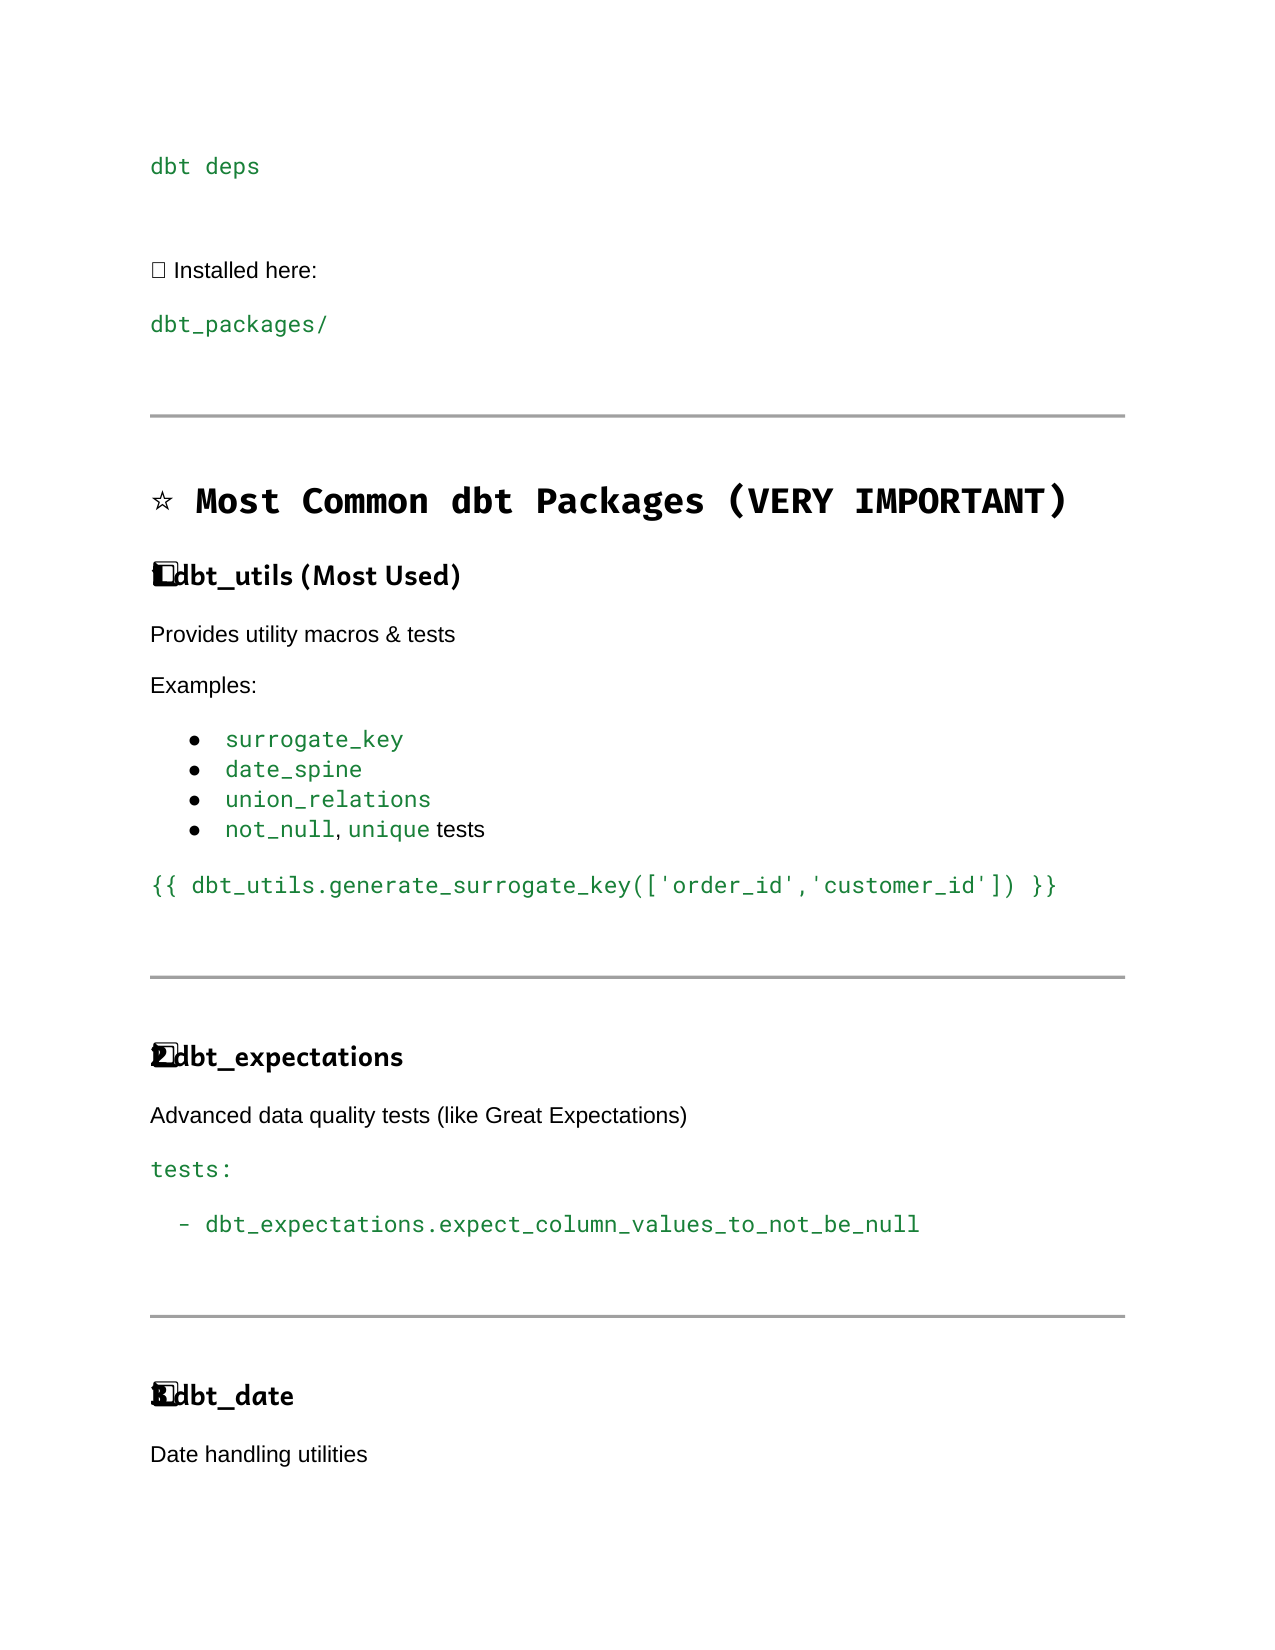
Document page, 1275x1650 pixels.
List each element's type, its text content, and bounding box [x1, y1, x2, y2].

subtitle 1️⃣ dbt_utils (Most Used) [150, 552, 1125, 596]
text 📁 Installed here: [150, 257, 1125, 283]
text {{ dbt_utils.generate_surrogate_key(['order_id','customer_id']) }} [150, 869, 1125, 899]
text dbt_packages/ [150, 308, 1125, 338]
text Examples: [150, 672, 1125, 698]
text tests: [150, 1153, 1125, 1183]
text - dbt_expectations.expect_column_values_to_not_be_null [150, 1208, 1125, 1238]
text Advanced data quality tests (like Great Expectations) [150, 1102, 1125, 1128]
text Provides utility macros & tests [150, 621, 1125, 647]
subtitle 3️⃣ dbt_date [150, 1372, 1125, 1416]
list not_null, unique tests [187, 814, 1125, 844]
list date_spine [187, 753, 1125, 784]
text Date handling utilities [150, 1441, 1125, 1467]
list union_relations [187, 784, 1125, 814]
subtitle ⭐ Most Common dbt Packages (VERY IMPORTANT) [150, 480, 1125, 523]
text dbt deps [150, 150, 1125, 180]
subtitle 2️⃣ dbt_expectations [150, 1033, 1125, 1077]
list surrogate_key [187, 723, 1125, 753]
